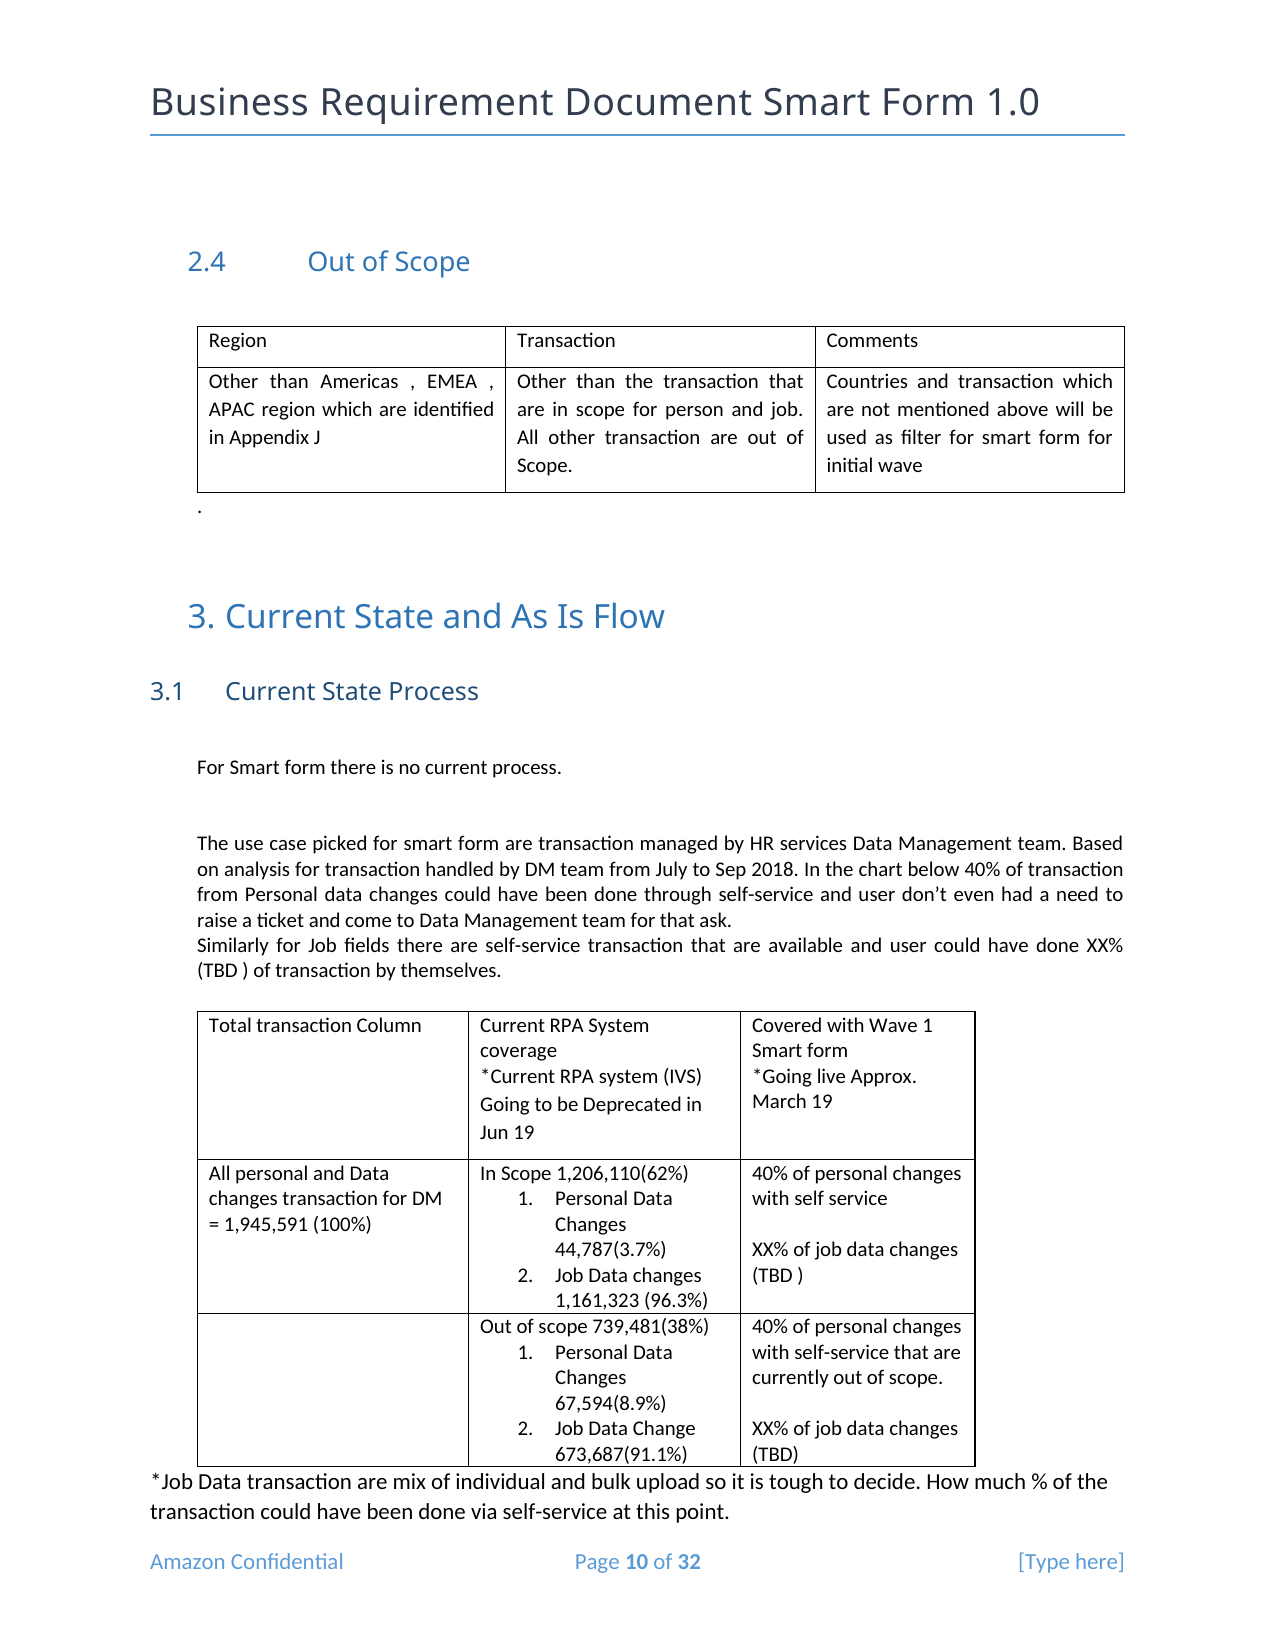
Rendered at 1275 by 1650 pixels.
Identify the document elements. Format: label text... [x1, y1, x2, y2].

subtitle Current State and As Is Flow [187, 592, 1125, 638]
list For Smart form there is no current process. [197, 754, 1125, 780]
text *Job Data transaction are mix of individual and bulk upload so it is tough to decide. How much % of the transaction could have been done via self-service at this point. [150, 1467, 1125, 1526]
table_header Transaction [506, 327, 815, 367]
table_header Total transaction Column [198, 1012, 468, 1159]
table_header Current RPA System coverage *Current RPA system (IVS) Going to be Deprecated in Jun 19 [469, 1012, 740, 1159]
subtitle Out of Scope [187, 242, 1125, 279]
subtitle 3.1 Current State Process [150, 674, 1125, 708]
table_header Comments [816, 327, 1124, 367]
table_cell 40% of personal changes with self-service that are currently out of scope. XX% of job data changes (TBD) [741, 1314, 974, 1466]
table_cell 40% of personal changes with self service XX% of job data changes (TBD ) [741, 1160, 974, 1313]
table_cell All personal and Data changes transaction for DM = 1,945,591 (100%) [198, 1160, 468, 1313]
table_cell In Scope 1,206,110(62%) Personal Data Changes 44,787(3.7%) Job Data changes 1,161,323 (96.3%) [469, 1160, 740, 1313]
table_cell Other than the transaction that are in scope for person and job. All other transaction are out of Scope. [506, 368, 815, 492]
table_cell [198, 1314, 468, 1466]
list Similarly for Job fields there are self-service transaction that are available and user could have done XX% (TBD ) of transaction by themselves. [197, 932, 1125, 983]
table_cell Countries and transaction which are not mentioned above will be used as filter for smart form for initial wave [816, 368, 1124, 492]
table_header Covered with Wave 1 Smart form *Going live Approx. March 19 [741, 1012, 974, 1159]
table_cell Other than Americas , EMEA , APAC region which are identified in Appendix J [198, 368, 505, 492]
table_header Region [198, 327, 505, 367]
table_cell Out of scope 739,481(38%) Personal Data Changes 67,594(8.9%) Job Data Change 673,687(91.1%) [469, 1314, 740, 1466]
text . [197, 493, 1125, 519]
list The use case picked for smart form are transaction managed by HR services Data Management team. Based on analysis for transaction handled by DM team from July to Sep 2018. In the chart below 40% of transaction from Personal data changes could have been done through self-service and user don’t even had a need to raise a ticket and come to Data Management team for that ask. [197, 831, 1125, 932]
